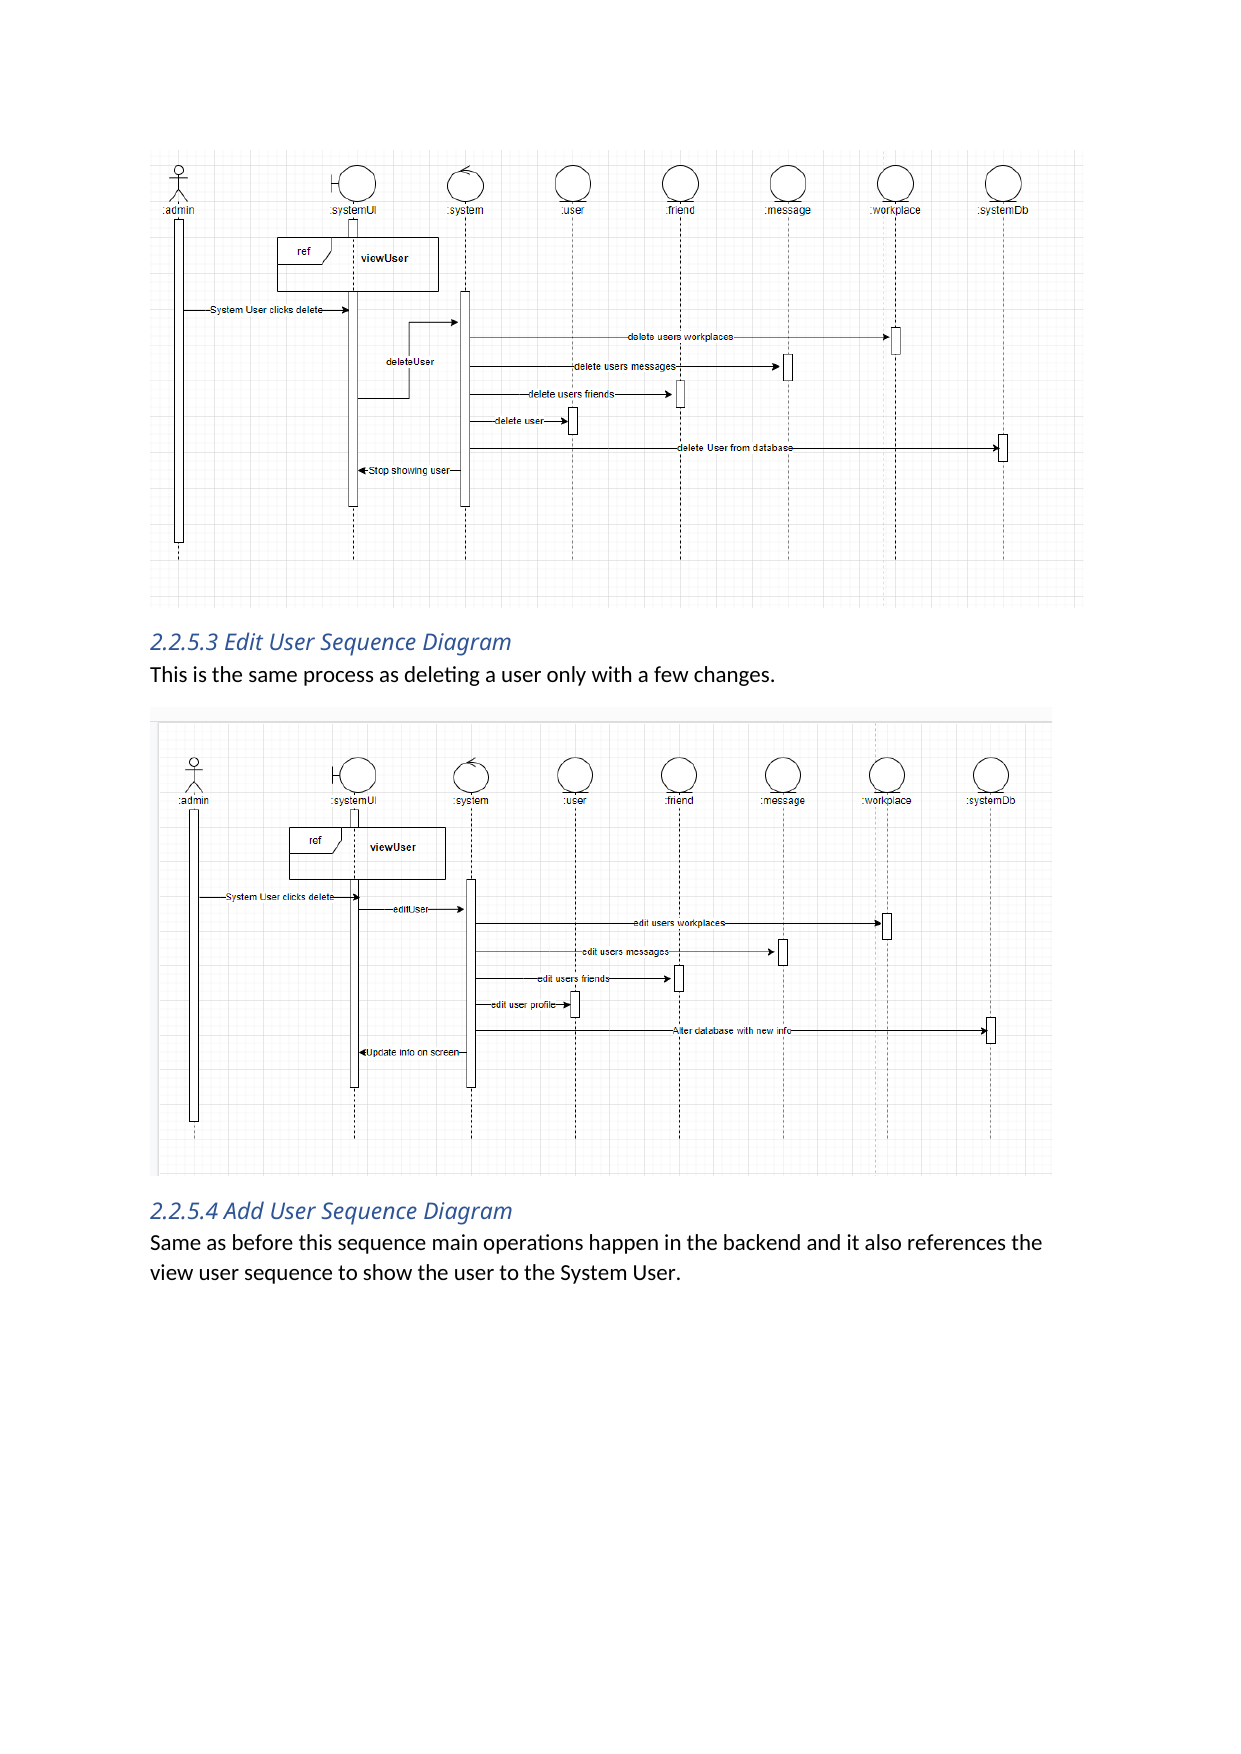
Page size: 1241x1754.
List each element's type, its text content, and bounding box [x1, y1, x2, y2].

subtitle 2.2.5.3 Edit User Sequence Diagram [150, 626, 1090, 658]
picture [150, 707, 1053, 1176]
picture [150, 150, 1084, 608]
text Same as before this sequence main operations happen in the backend and it also references the view user sequence to show the user to the System User. [150, 1228, 1090, 1287]
subtitle 2.2.5.4 Add User Sequence Diagram [150, 1194, 1090, 1226]
text This is the same process as deleting a user only with a few changes. [150, 660, 1090, 688]
